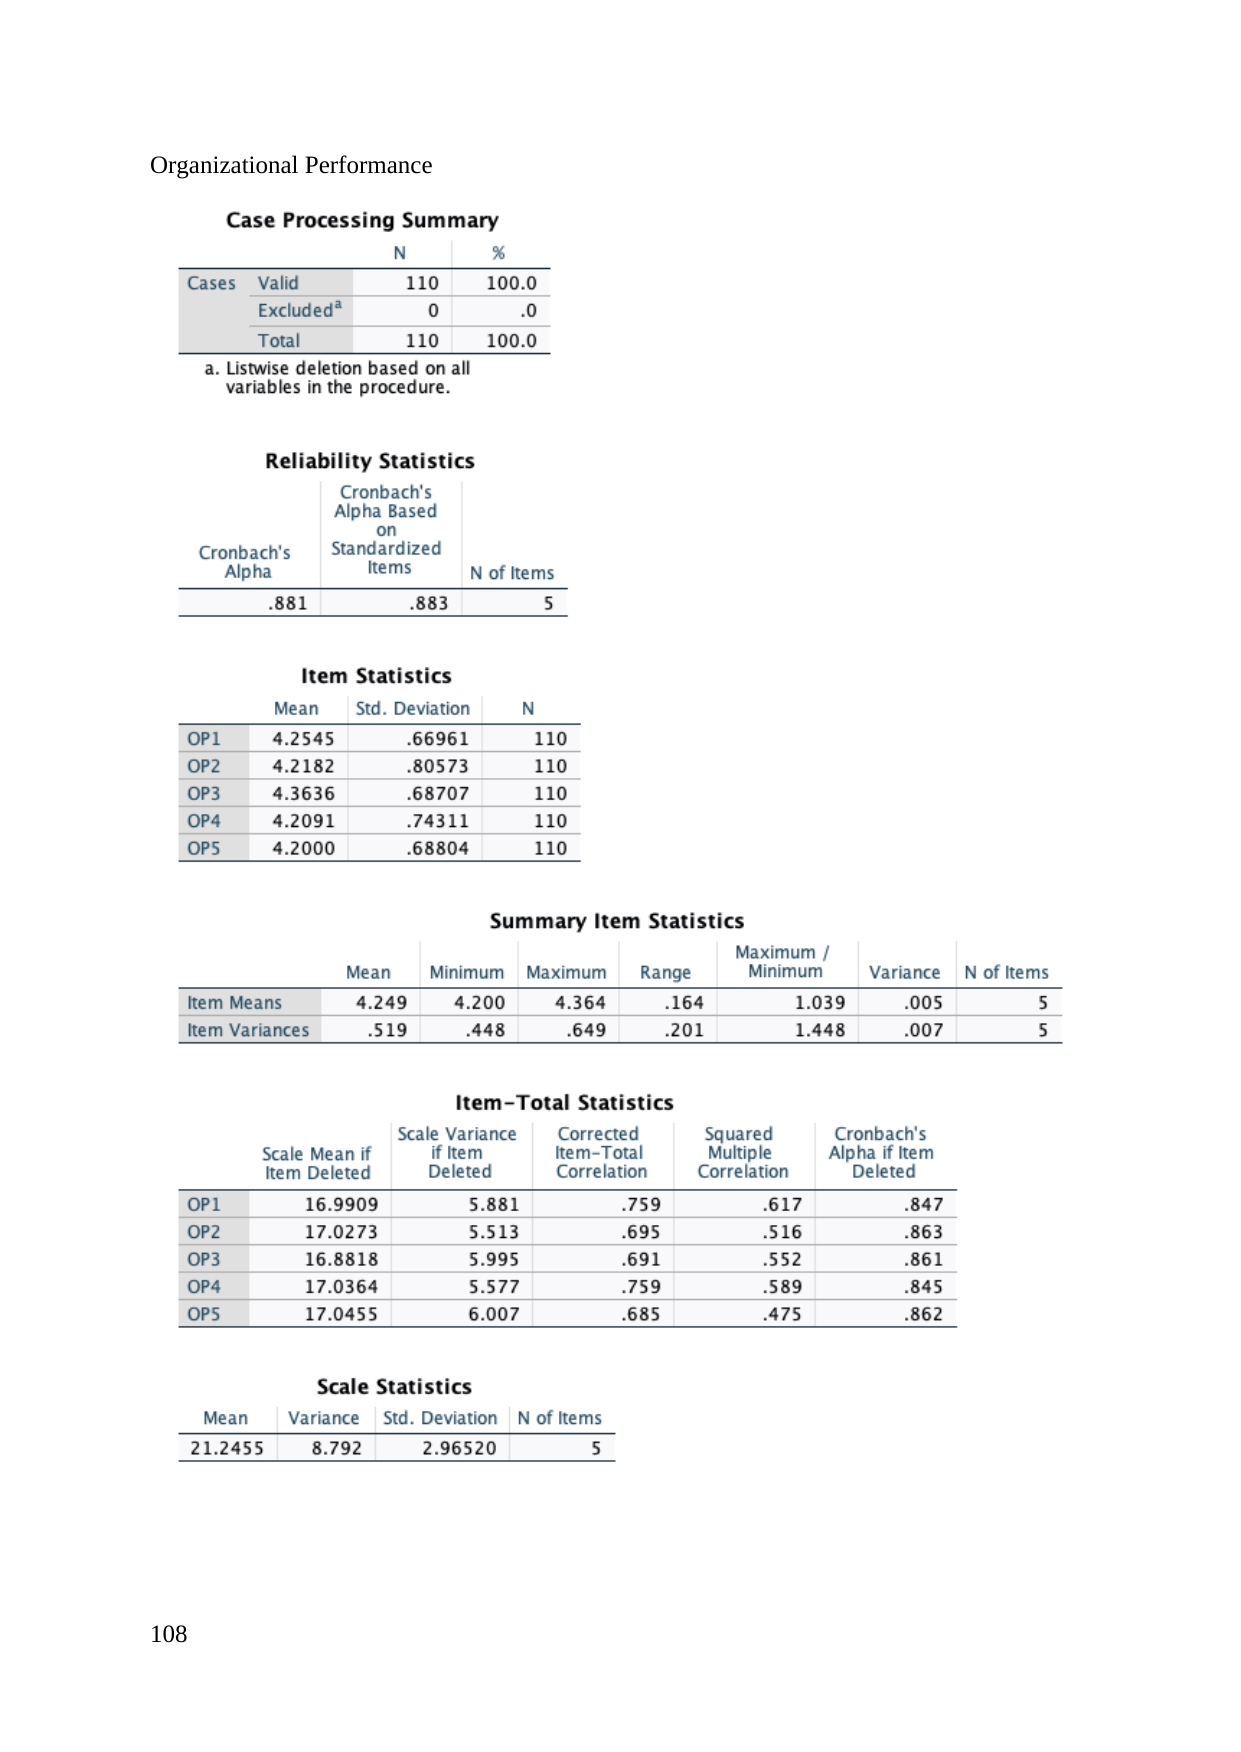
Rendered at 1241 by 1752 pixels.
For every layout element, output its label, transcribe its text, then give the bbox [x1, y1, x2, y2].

text Organizational Performance [150, 150, 1090, 179]
picture [150, 193, 1090, 1498]
